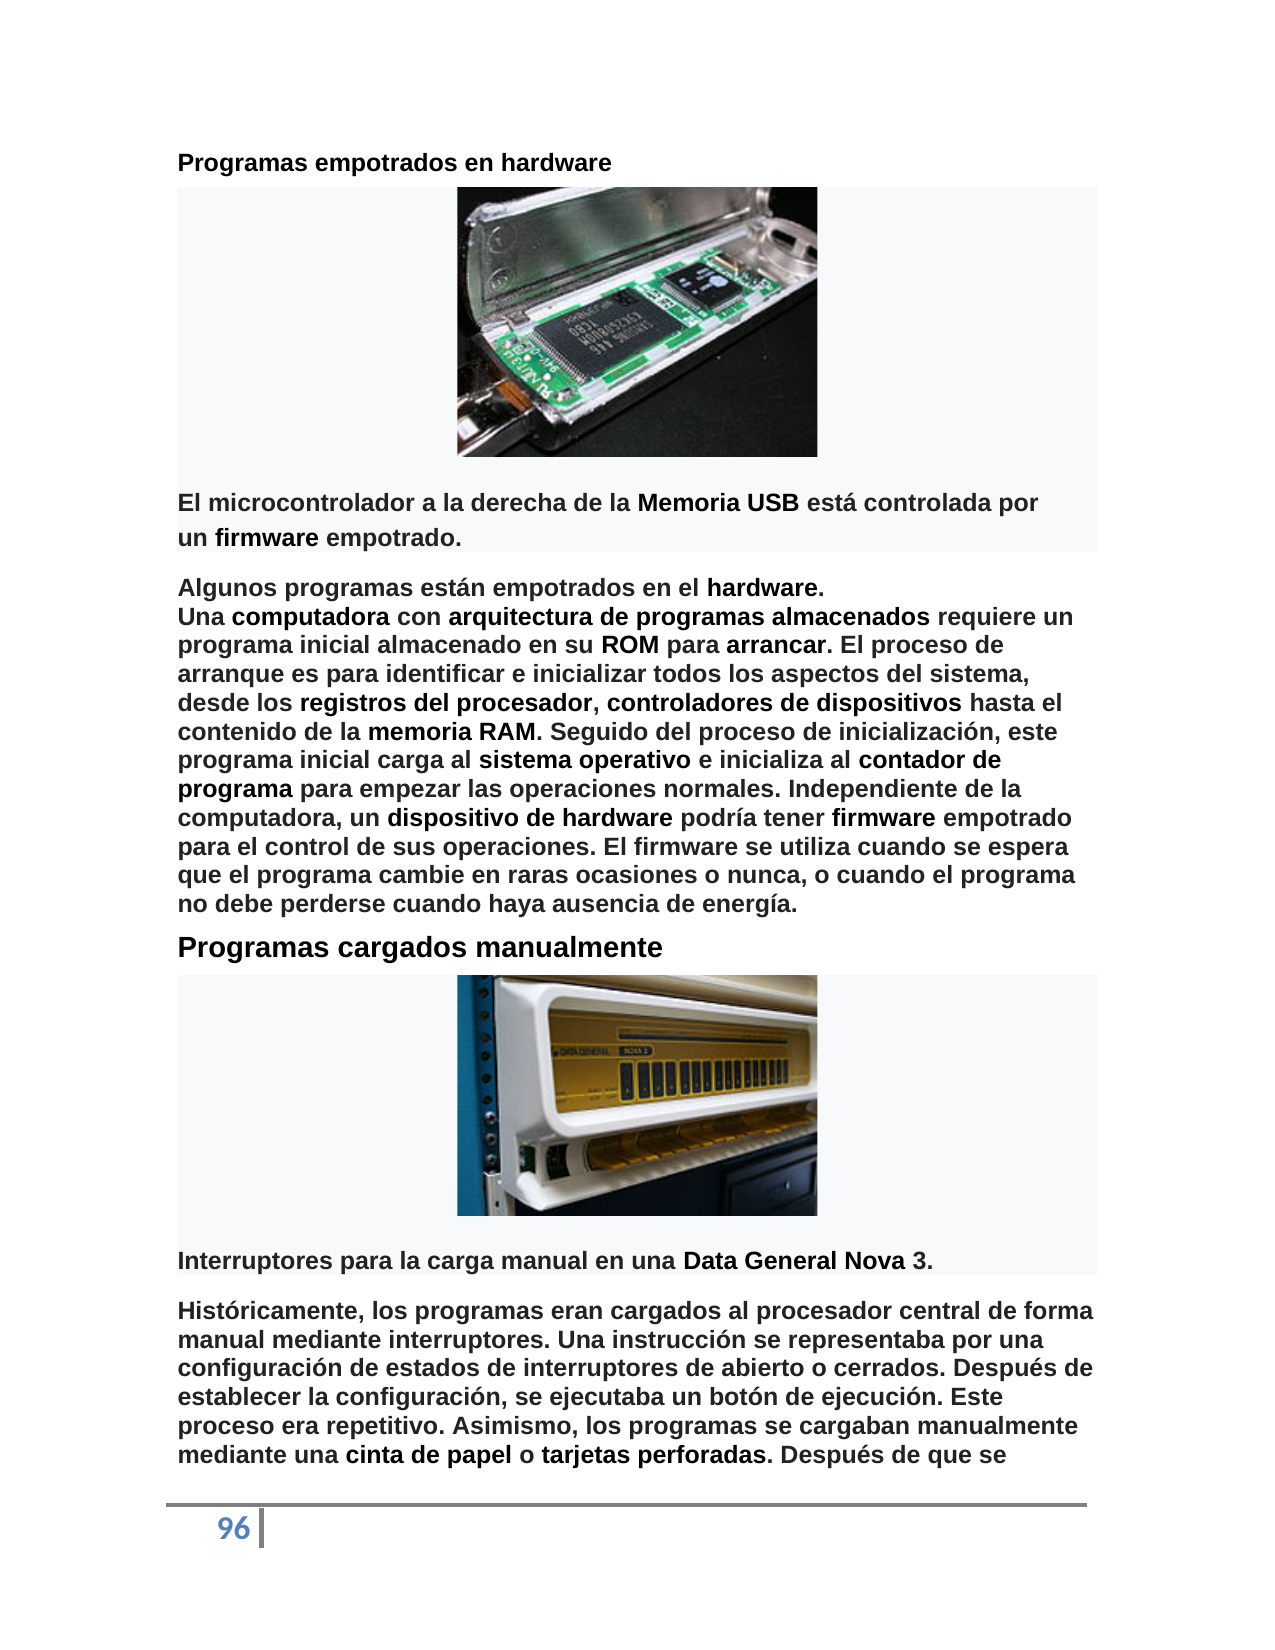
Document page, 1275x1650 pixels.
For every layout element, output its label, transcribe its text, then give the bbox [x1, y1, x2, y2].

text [177, 1296, 1098, 1468]
picture [457, 187, 818, 457]
subtitle Programas empotrados en hardware [177, 148, 1098, 176]
subtitle Programas cargados manualmente [177, 930, 1098, 964]
text Algunos programas están empotrados en el hardware. Una computadora con arquitectura de programas almacenados requiere un programa inicial almacenado en su ROM para arrancar. El proceso de arranque es para identificar e inicializar todos los aspectos del sistema, desde los registros del procesador, controladores de dispositivos hasta el contenido de la memoria RAM. Seguido del proceso de inicialización, este programa inicial carga al sistema operativo e inicializa al contador de programa para empezar las operaciones normales. Independiente de la computadora, un dispositivo de hardware podría tener firmware empotrado para el control de sus operaciones. El firmware se utiliza cuando se espera que el programa cambie en raras ocasiones o nunca, o cuando el programa no debe perderse cuando haya ausencia de energía. [177, 573, 1098, 918]
text El microcontrolador a la derecha de la Memoria USB está controlada por un firmware empotrado. [177, 482, 1098, 552]
text Interruptores para la carga manual en una Data General Nova 3. [177, 1240, 1098, 1275]
picture [457, 975, 818, 1216]
